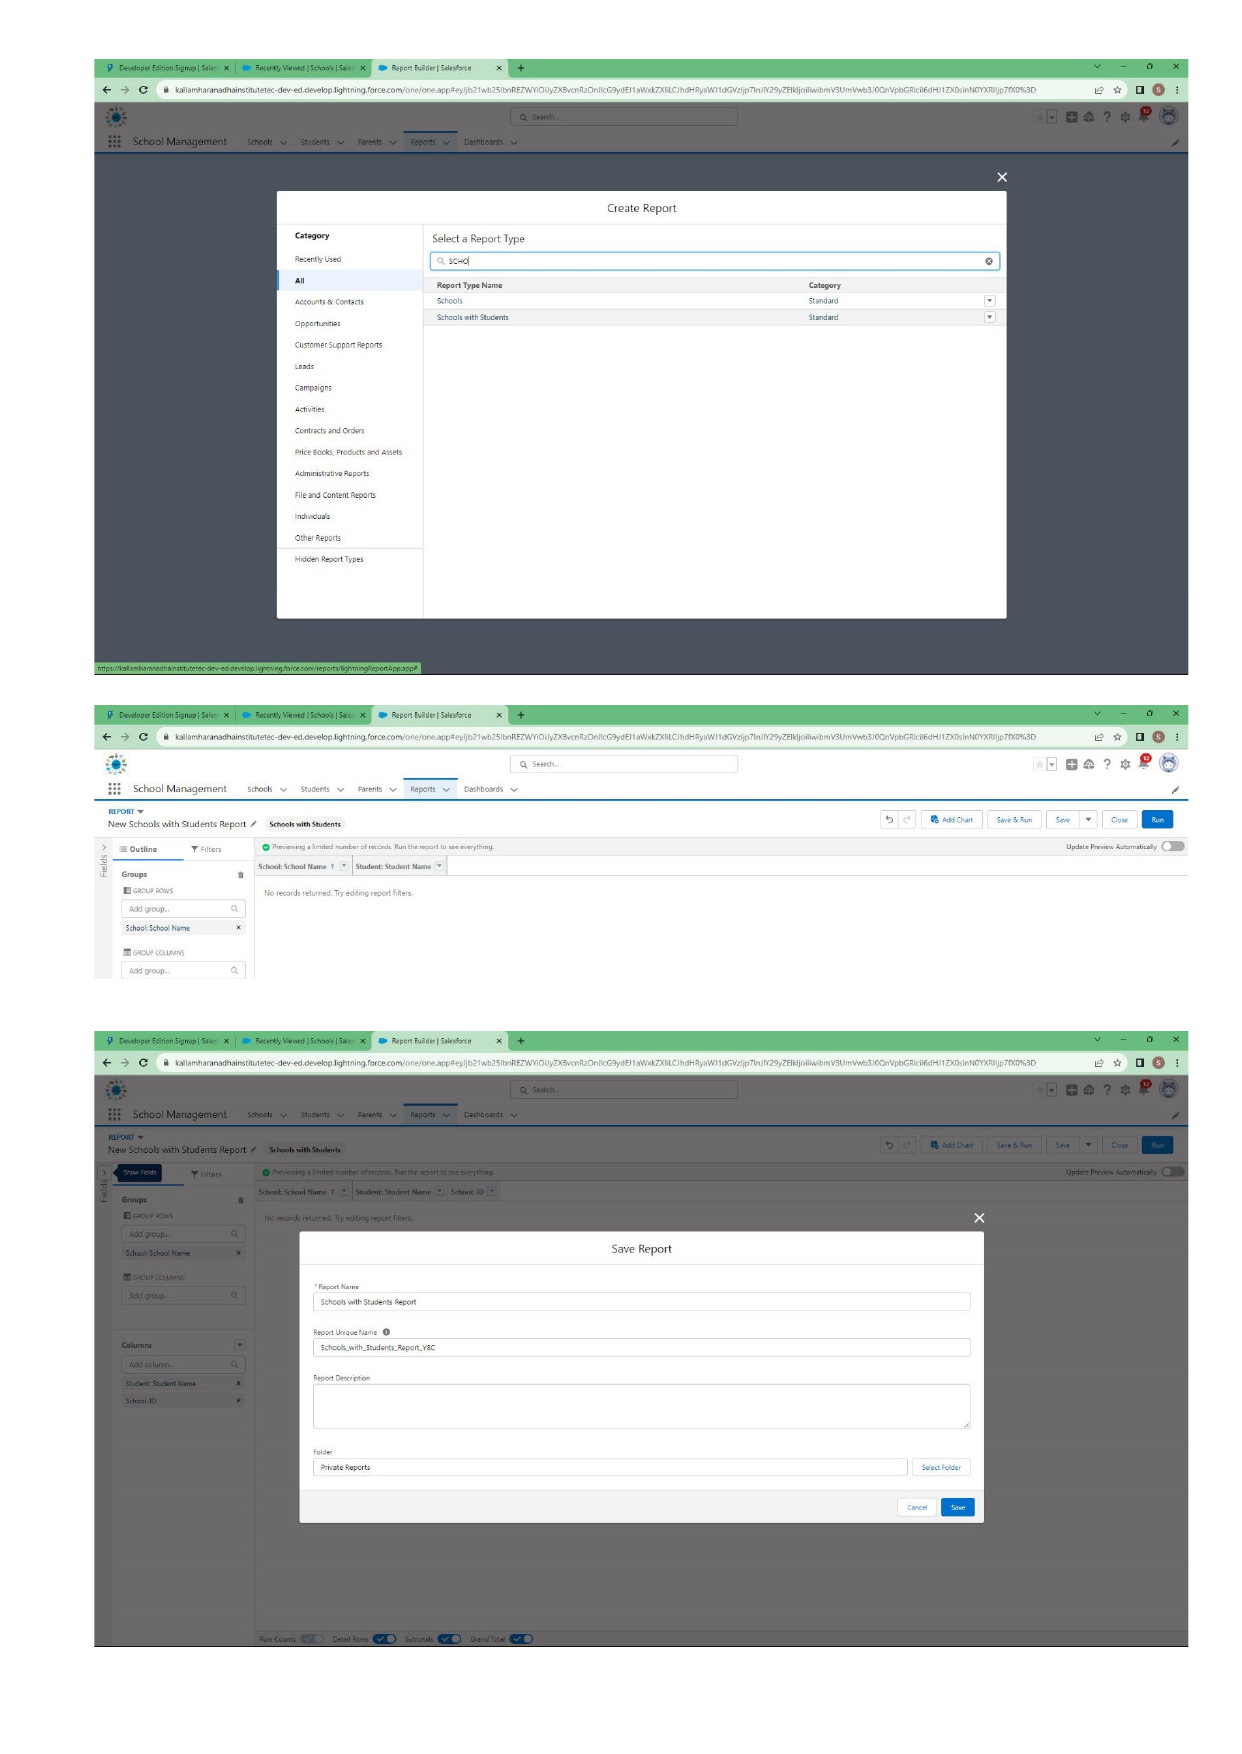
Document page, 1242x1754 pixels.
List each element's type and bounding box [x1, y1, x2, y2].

picture [94, 59, 1189, 675]
picture [94, 1031, 1189, 1647]
picture [94, 705, 1189, 979]
